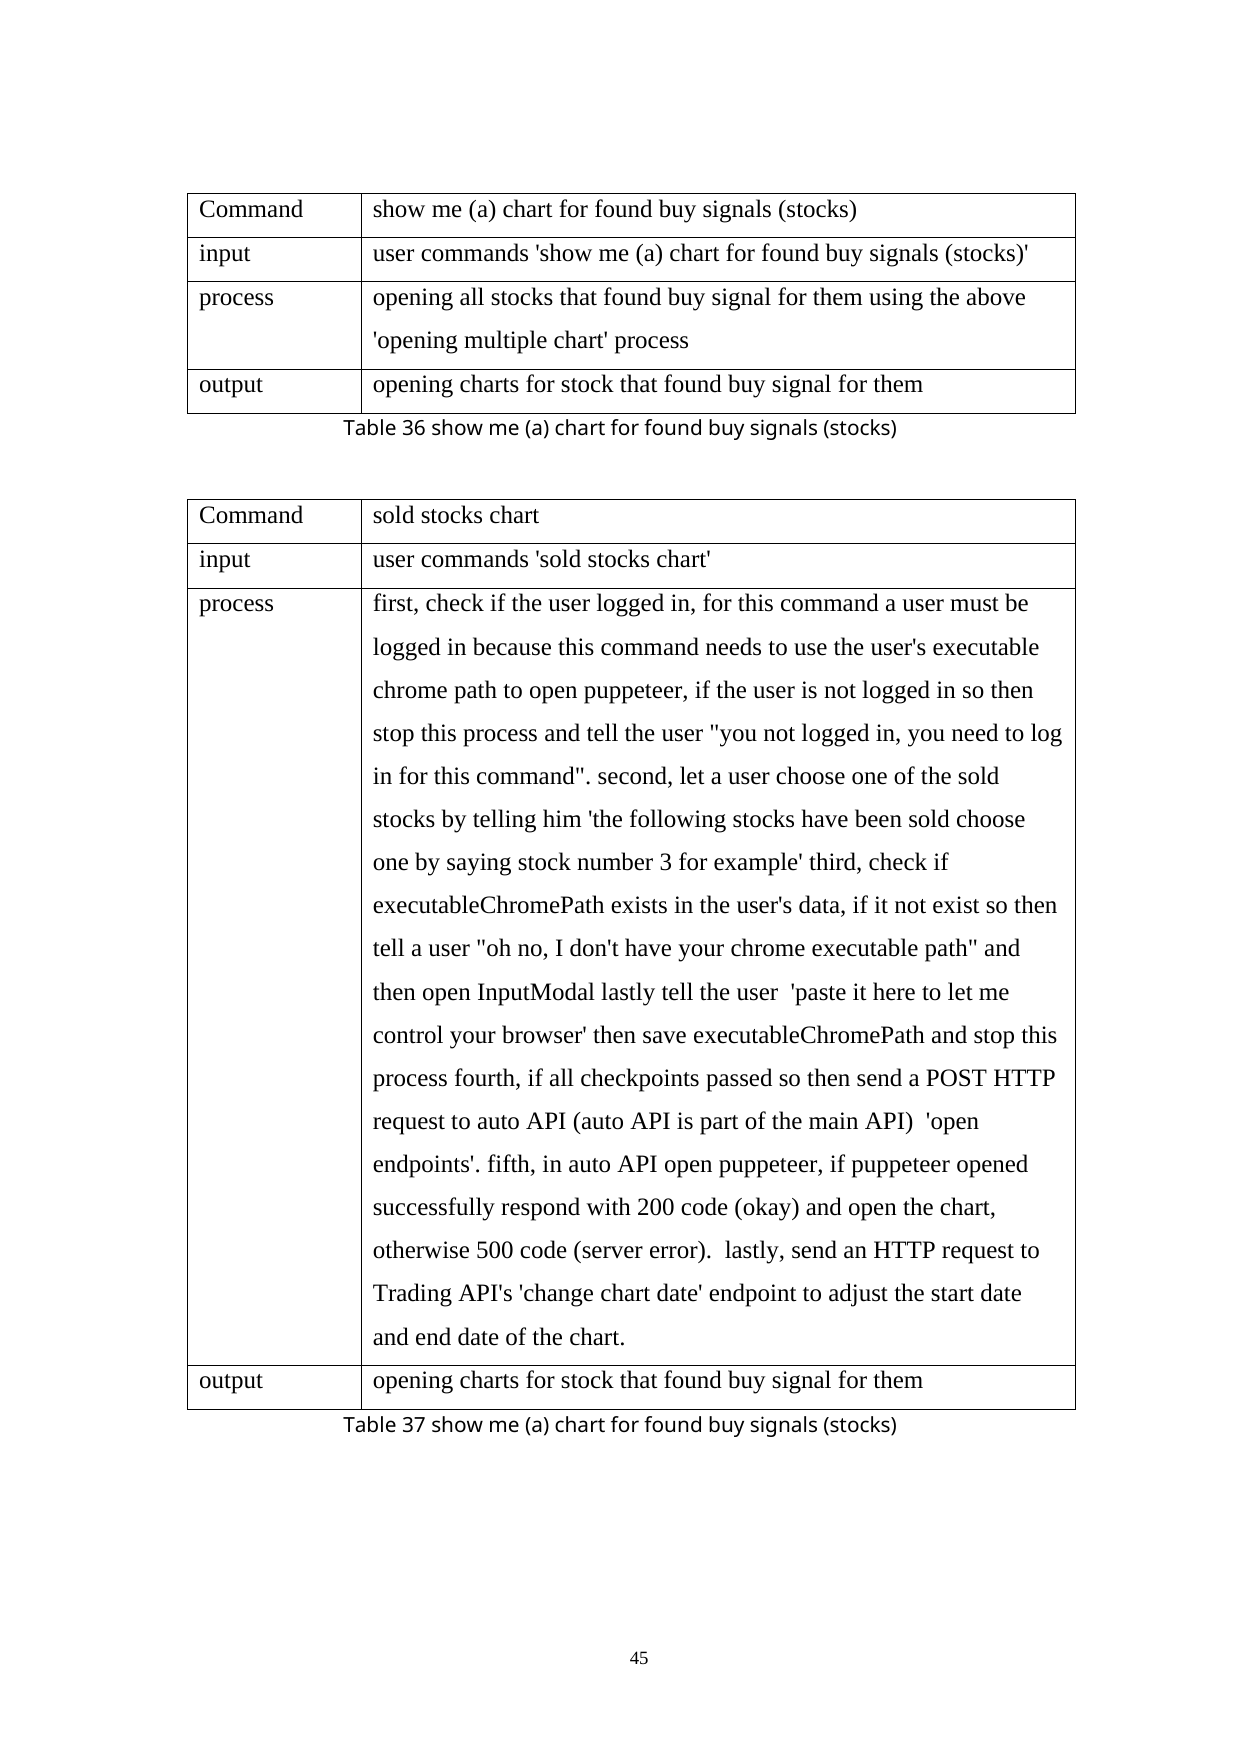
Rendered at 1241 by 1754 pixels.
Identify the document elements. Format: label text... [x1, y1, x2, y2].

table_cell output [188, 1366, 361, 1409]
table_cell process [188, 589, 361, 1364]
table_cell input [188, 238, 361, 281]
table_header sold stocks chart [362, 500, 1075, 543]
table_cell process [188, 282, 361, 368]
table_header Command [188, 194, 361, 237]
table_cell opening charts for stock that found buy signal for them [362, 1366, 1075, 1409]
table_cell user commands 'sold stocks chart' [362, 544, 1075, 587]
table_cell opening charts for stock that found buy signal for them [362, 370, 1075, 412]
table_cell user commands 'show me (a) chart for found buy signals (stocks)' [362, 238, 1075, 281]
table_cell opening all stocks that found buy signal for them using the above 'opening multiple chart' process [362, 282, 1075, 368]
table_cell output [188, 370, 361, 412]
table_cell first, check if the user logged in, for this command a user must be logged in because this command needs to use the user's executable chrome path to open puppeteer, if the user is not logged in so then stop this process and tell the user "you not logged in, you need to log in for this command". second, let a user choose one of the sold stocks by telling him 'the following stocks have been sold choose one by saying stock number 3 for example' third, check if executableChromePath exists in the user's data, if it not exist so then tell a user "oh no, I don't have your chrome executable path" and then open InputModal lastly tell the user 'paste it here to let me control your browser' then save executableChromePath and stop this process fourth, if all checkpoints passed so then send a POST HTTP request to auto API (auto API is part of the main API) 'open endpoints'. fifth, in auto API open puppeteer, if puppeteer opened successfully respond with 200 code (okay) and open the chart, otherwise 500 code (server error). lastly, send an HTTP request to Trading API's 'change chart date' endpoint to adjust the start date and end date of the chart. [362, 589, 1075, 1364]
table_header show me (a) chart for found buy signals (stocks) [362, 194, 1075, 237]
table_cell input [188, 544, 361, 587]
table_header Command [188, 500, 361, 543]
